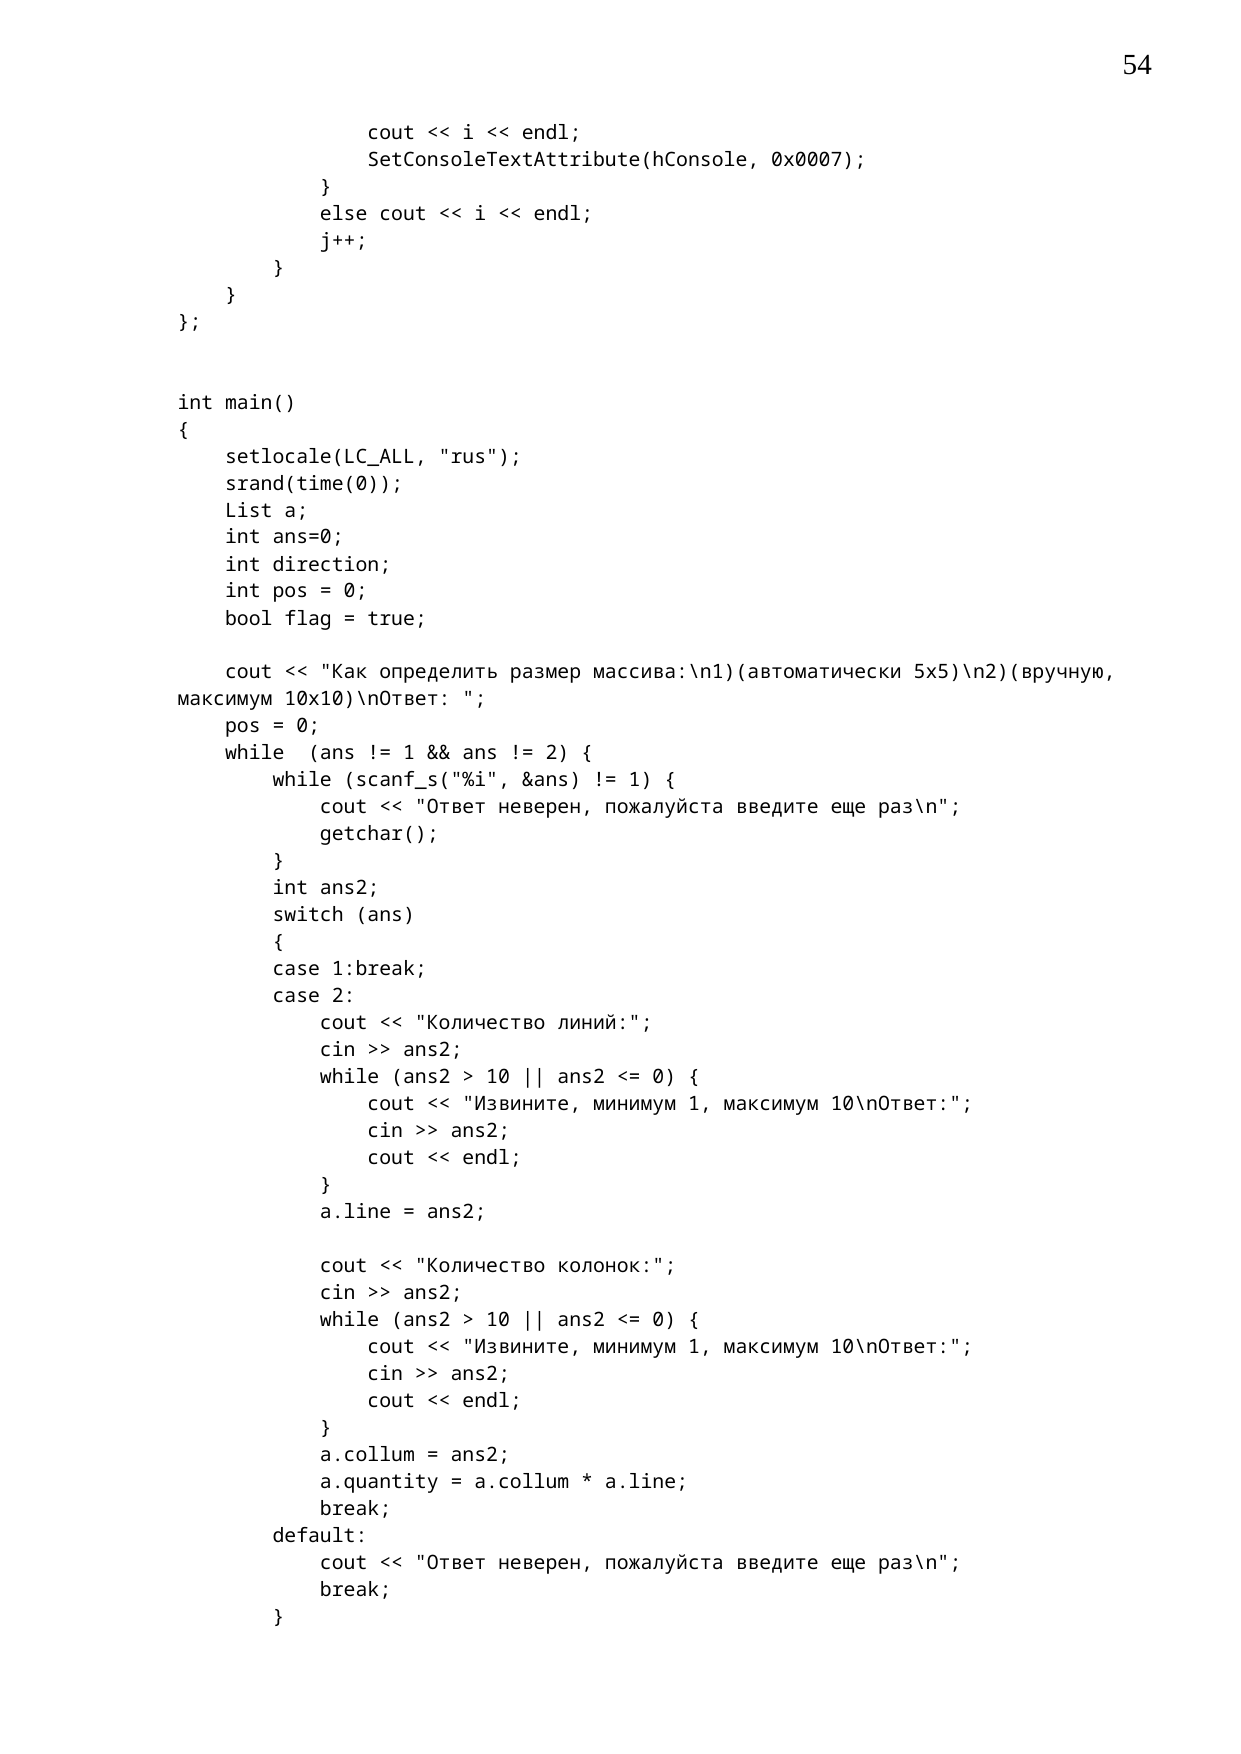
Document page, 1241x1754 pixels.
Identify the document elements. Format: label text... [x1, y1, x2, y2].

text break; [177, 1575, 1152, 1602]
text cout << "Количество линий:"; [177, 1008, 1152, 1035]
text case 2: [177, 981, 1152, 1008]
text cin >> ans2; [177, 1116, 1152, 1143]
text cout << i << endl; [177, 118, 1152, 145]
text } [177, 280, 1152, 307]
text cout << "Количество колонок:"; [177, 1251, 1152, 1278]
text a.collum = ans2; [177, 1440, 1152, 1467]
text bool flag = true; [177, 604, 1152, 631]
text int ans2; [177, 873, 1152, 901]
text } [177, 1602, 1152, 1629]
text cout << "Ответ неверен, пожалуйста введите еще раз\n"; [177, 793, 1152, 819]
text cin >> ans2; [177, 1035, 1152, 1062]
text } [177, 847, 1152, 873]
text cin >> ans2; [177, 1278, 1152, 1305]
text cout << "Ответ неверен, пожалуйста введите еще раз\n"; [177, 1548, 1152, 1575]
text SetConsoleTextAttribute(hConsole, 0x0007); [177, 145, 1152, 172]
text cout << "Как определить размер массива:\n1)(автоматически 5x5)\n2)(вручную, максимум 10x10)\nОтвет: "; [177, 658, 1152, 712]
text int ans=0; [177, 523, 1152, 550]
text pos = 0; [177, 712, 1152, 739]
text case 1:break; [177, 954, 1152, 981]
text while (ans != 1 && ans != 2) { [177, 739, 1152, 766]
text } [177, 1413, 1152, 1440]
text { [177, 415, 1152, 442]
text while (scanf_s("%i", &ans) != 1) { [177, 766, 1152, 793]
text a.line = ans2; [177, 1197, 1152, 1224]
text int pos = 0; [177, 577, 1152, 604]
text } [177, 253, 1152, 280]
text int direction; [177, 550, 1152, 577]
text cout << endl; [177, 1386, 1152, 1413]
text setlocale(LC_ALL, "rus"); [177, 442, 1152, 469]
text } [177, 1170, 1152, 1197]
text while (ans2 > 10 || ans2 <= 0) { [177, 1305, 1152, 1332]
text switch (ans) [177, 901, 1152, 927]
text a.quantity = a.collum * a.line; [177, 1467, 1152, 1494]
text } [177, 172, 1152, 199]
text List a; [177, 496, 1152, 523]
text default: [177, 1521, 1152, 1548]
text int main() [177, 388, 1152, 415]
text cout << endl; [177, 1143, 1152, 1170]
text getchar(); [177, 819, 1152, 847]
text cin >> ans2; [177, 1359, 1152, 1386]
text }; [177, 307, 1152, 334]
text break; [177, 1494, 1152, 1521]
text cout << "Извините, минимум 1, максимум 10\nОтвет:"; [177, 1089, 1152, 1116]
text srand(time(0)); [177, 469, 1152, 496]
text { [177, 927, 1152, 954]
text j++; [177, 226, 1152, 253]
text while (ans2 > 10 || ans2 <= 0) { [177, 1062, 1152, 1089]
text cout << "Извините, минимум 1, максимум 10\nОтвет:"; [177, 1332, 1152, 1359]
text else cout << i << endl; [177, 199, 1152, 226]
